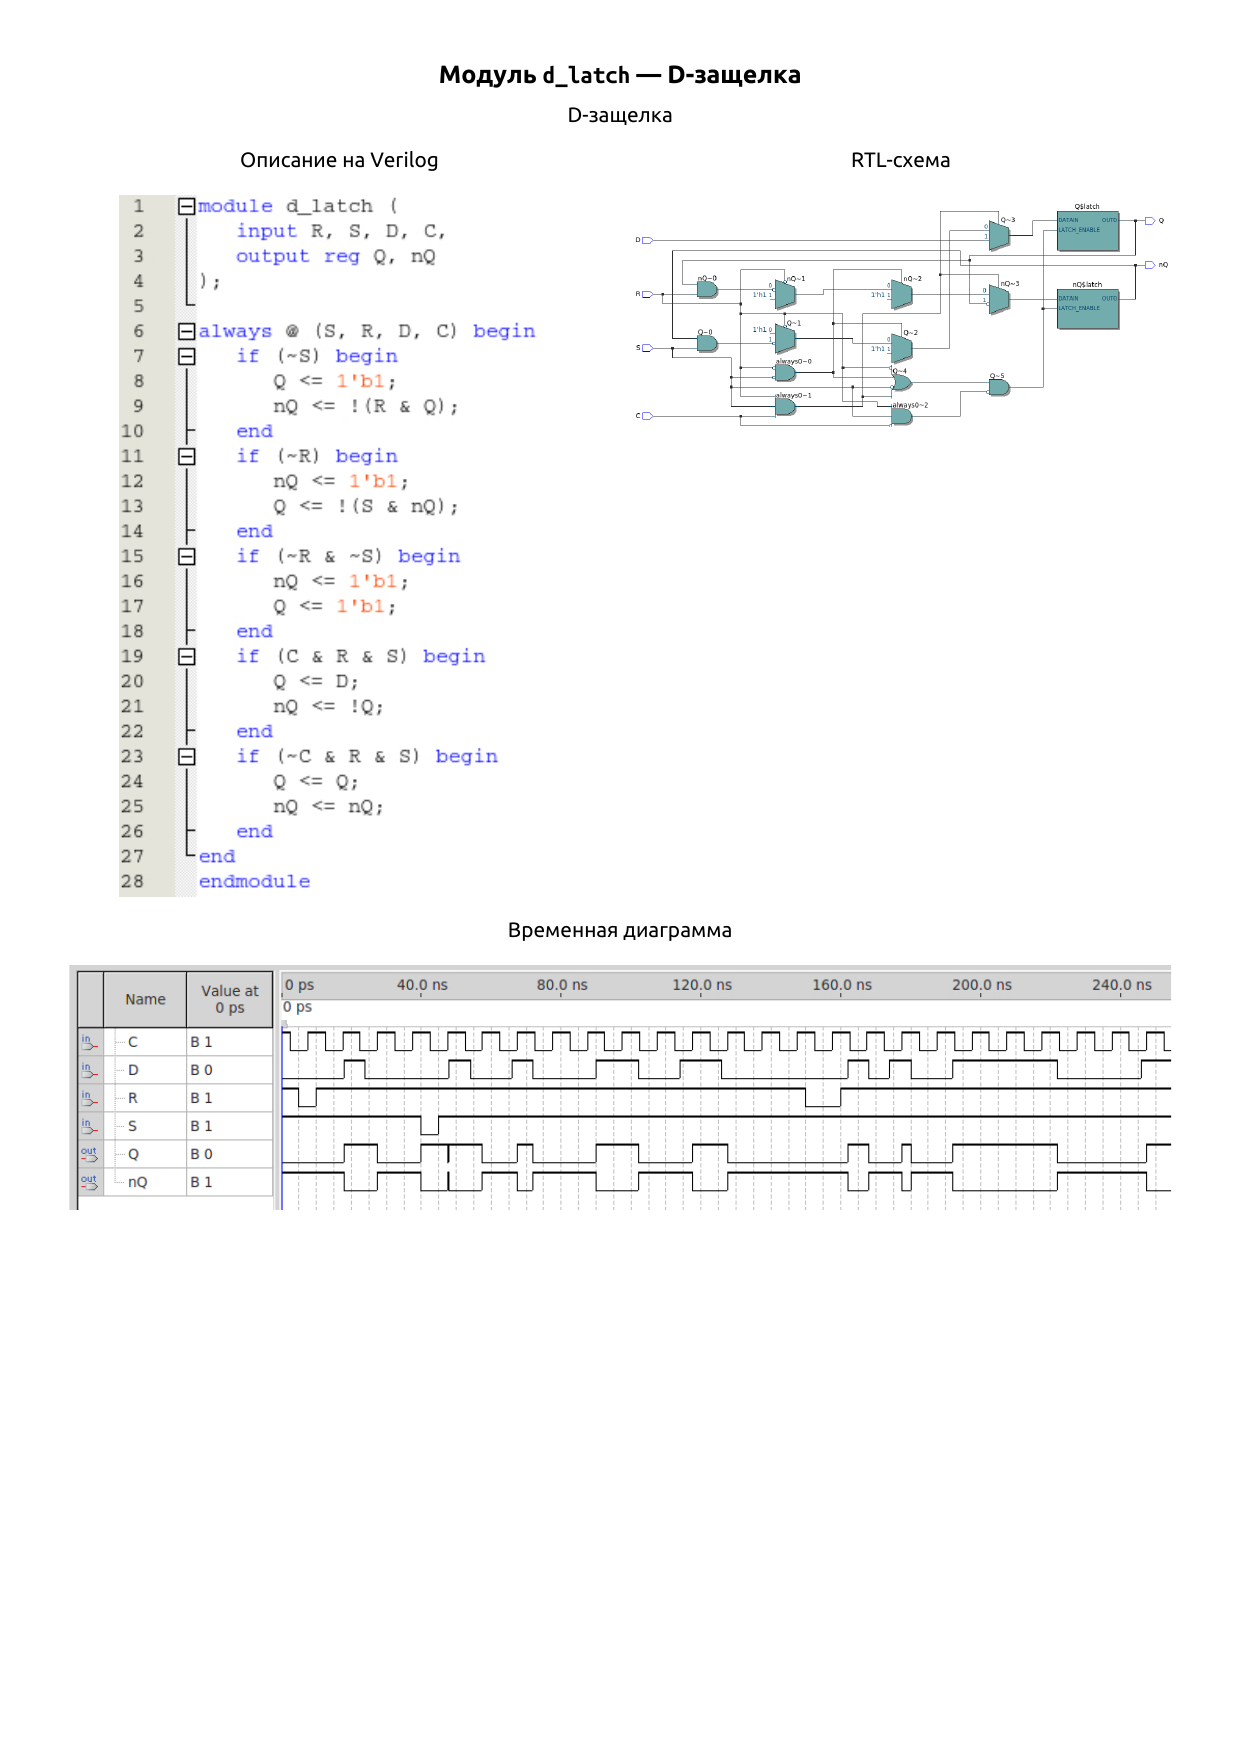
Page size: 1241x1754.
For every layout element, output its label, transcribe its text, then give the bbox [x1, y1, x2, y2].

picture [630, 195, 1171, 427]
table_cell RTL-схема [620, 137, 1181, 907]
table_cell Временная диаграмма [59, 907, 1181, 1220]
picture [119, 195, 560, 897]
table_header D-защелка [59, 92, 1181, 137]
table_cell Описание на Verilog [59, 137, 620, 907]
subtitle Модуль d_latch — D-защелка [59, 59, 1181, 88]
picture [69, 965, 1172, 1210]
